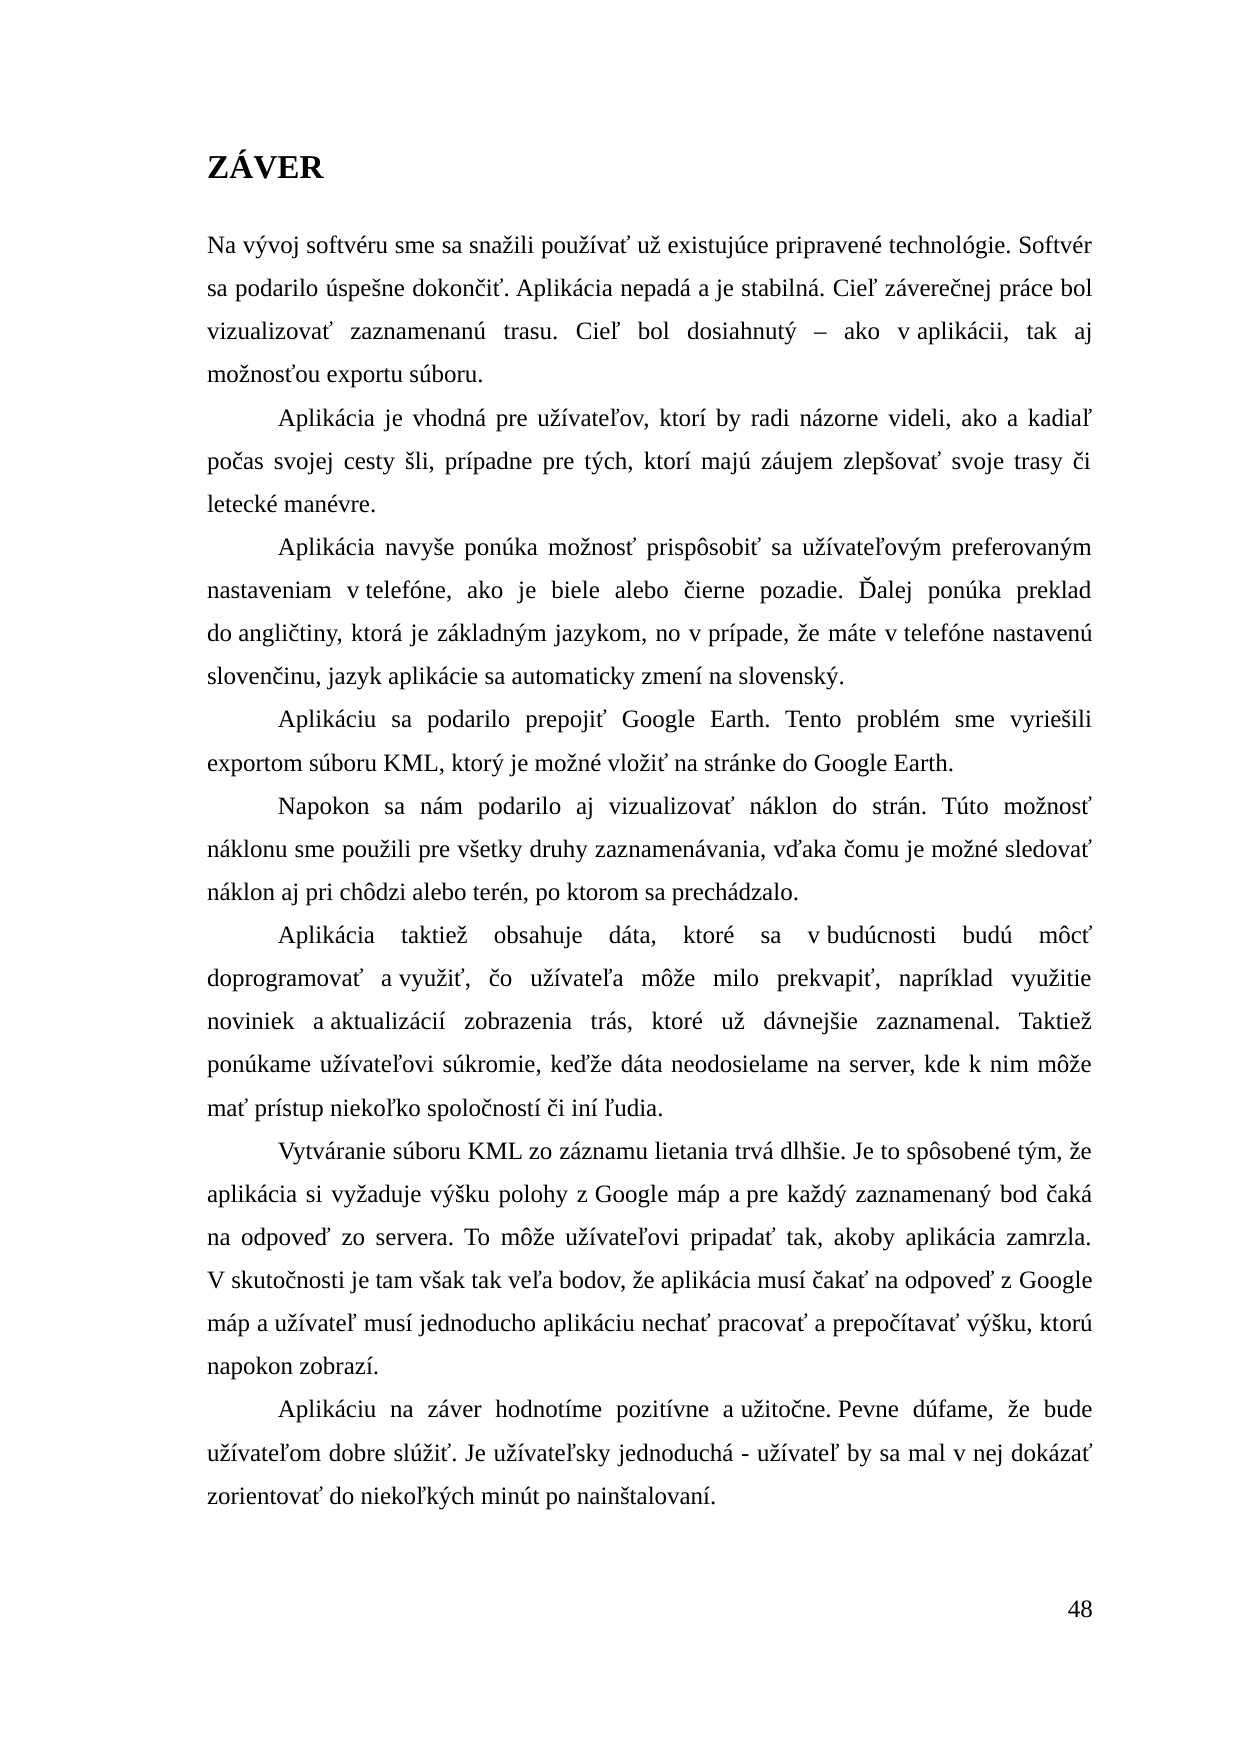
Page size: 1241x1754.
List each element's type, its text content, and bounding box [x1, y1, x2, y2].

text Aplikácia taktiež obsahuje dáta, ktoré sa v budúcnosti budú môcť doprogramovať a využiť, čo užívateľa môže milo prekvapiť, napríklad využitie noviniek a aktualizácií zobrazenia trás, ktoré už dávnejšie zaznamenal. Taktiež ponúkame užívateľovi súkromie, keďže dáta neodosielame na server, kde k nim môže mať prístup niekoľko spoločností či iní ľudia. [207, 920, 1092, 1121]
text Aplikáciu na záver hodnotíme pozitívne a užitočne. Pevne dúfame, že bude užívateľom dobre slúžiť. Je užívateľsky jednoduchá - užívateľ by sa mal v nej dokázať zorientovať do niekoľkých minút po nainštalovaní. [207, 1394, 1092, 1509]
text Aplikácia navyše ponúka možnosť prispôsobiť sa užívateľovým preferovaným nastaveniam v telefóne, ako je biele alebo čierne pozadie. Ďalej ponúka preklad do angličtiny, ktorá je základným jazykom, no v prípade, že máte v telefóne nastavenú slovenčinu, jazyk aplikácie sa automaticky zmení na slovenský. [207, 532, 1092, 690]
text Napokon sa nám podarilo aj vizualizovať náklon do strán. Túto možnosť náklonu sme použili pre všetky druhy zaznamenávania, vďaka čomu je možné sledovať náklon aj pri chôdzi alebo terén, po ktorom sa prechádzalo. [207, 791, 1092, 906]
text Vytváranie súboru KML zo záznamu lietania trvá dlhšie. Je to spôsobené tým, že aplikácia si vyžaduje výšku polohy z Google máp a pre každý zaznamenaný bod čaká na odpoveď zo servera. To môže užívateľovi pripadať tak, akoby aplikácia zamrzla. V skutočnosti je tam však tak veľa bodov, že aplikácia musí čakať na odpoveď z Google máp a užívateľ musí jednoducho aplikáciu nechať pracovať a prepočítavať výšku, ktorú napokon zobrazí. [207, 1136, 1092, 1380]
subtitle Záver [207, 148, 1092, 186]
text Aplikáciu sa podarilo prepojiť Google Earth. Tento problém sme vyriešili exportom súboru KML, ktorý je možné vložiť na stránke do Google Earth. [207, 704, 1092, 776]
text Na vývoj softvéru sme sa snažili používať už existujúce pripravené technológie. Softvér sa podarilo úspešne dokončiť. Aplikácia nepadá a je stabilná. Cieľ záverečnej práce bol vizualizovať zaznamenanú trasu. Cieľ bol dosiahnutý – ako v aplikácii, tak aj možnosťou exportu súboru. [207, 230, 1092, 388]
text Aplikácia je vhodná pre užívateľov, ktorí by radi názorne videli, ako a kadiaľ počas svojej cesty šli, prípadne pre tých, ktorí majú záujem zlepšovať svoje trasy či letecké manévre. [207, 403, 1092, 518]
